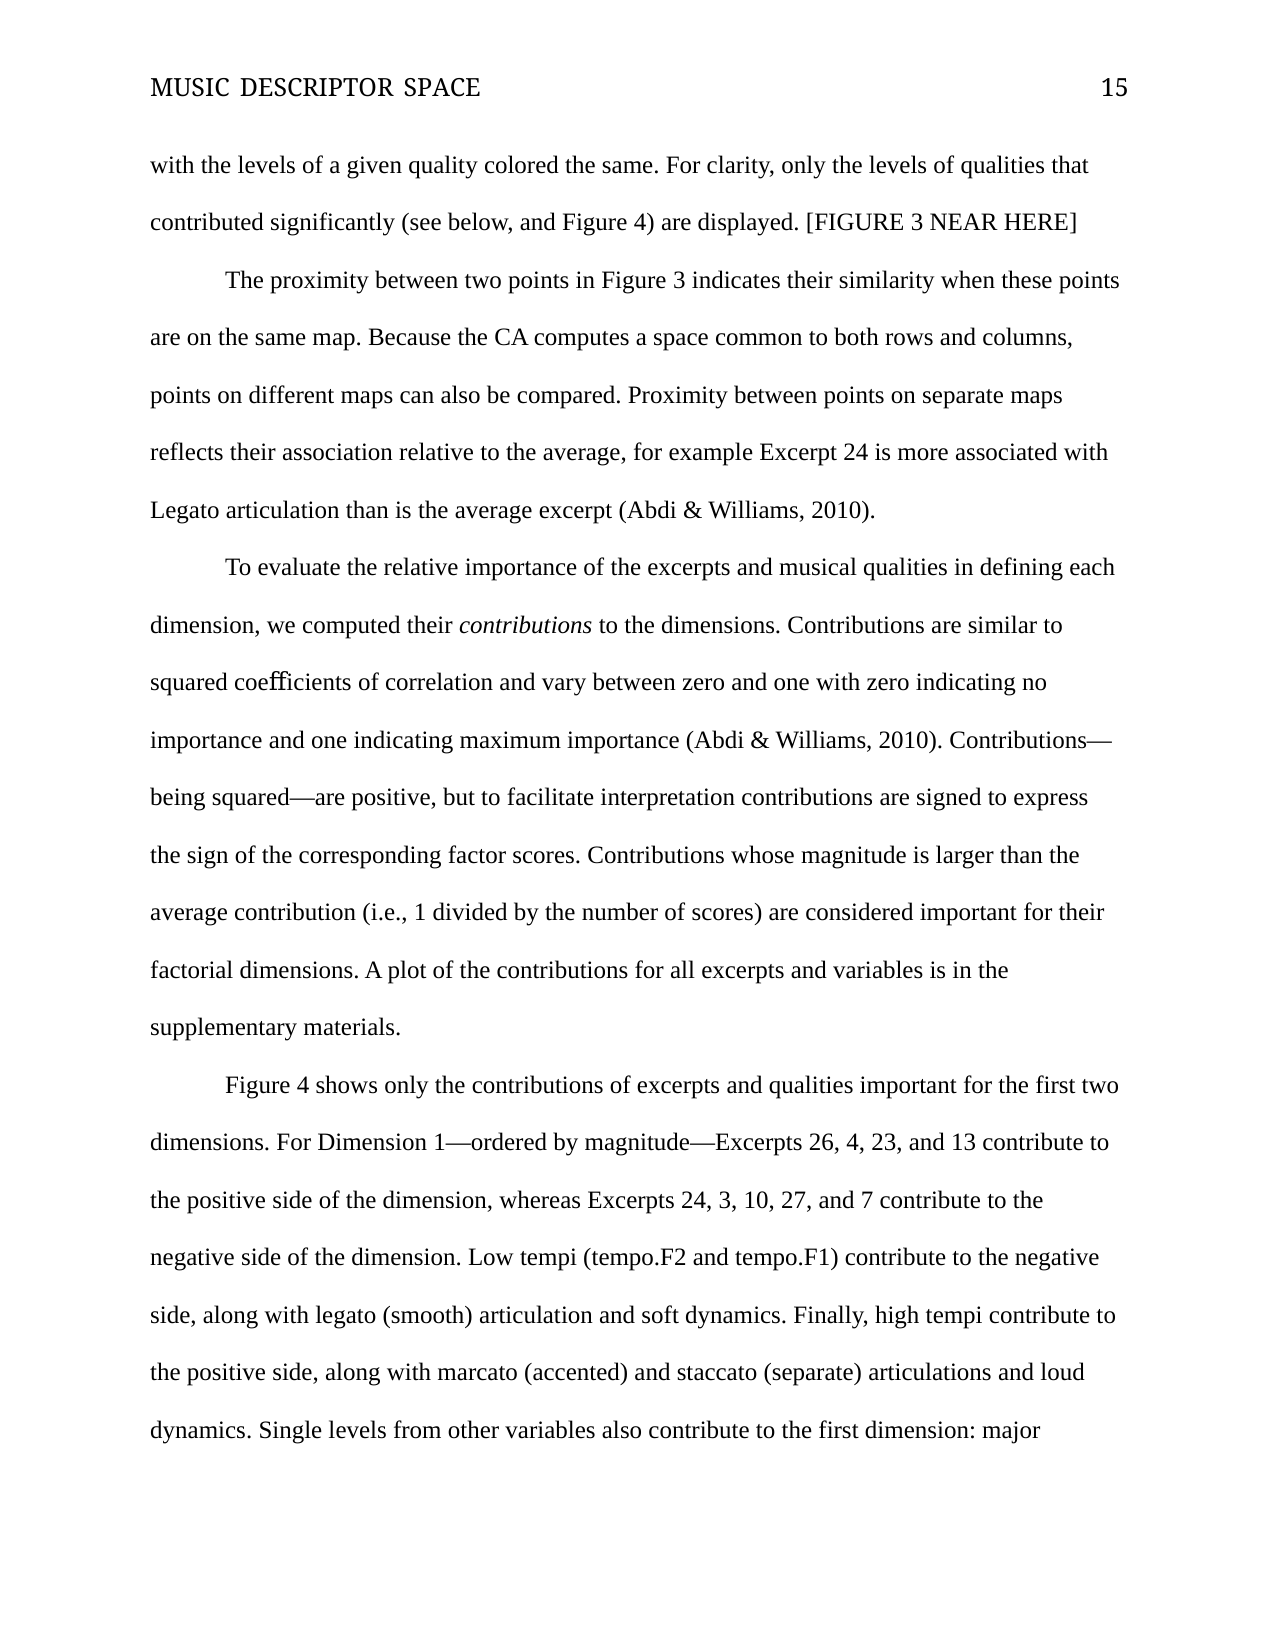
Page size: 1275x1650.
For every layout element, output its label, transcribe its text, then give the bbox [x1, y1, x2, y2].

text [150, 150, 1125, 236]
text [150, 1070, 1125, 1444]
text To evaluate the relative importance of the excerpts and musical qualities in defining each dimension, we computed their contributions to the dimensions. Contributions are similar to squared coeﬀicients of correlation and vary between zero and one with zero indicating no importance and one indicating maximum importance (Abdi & Williams, 2010). Contributions—being squared—are positive, but to facilitate interpretation contributions are signed to express the sign of the corresponding factor scores. Contributions whose magnitude is larger than the average contribution (i.e., 1 divided by the number of scores) are considered important for their factorial dimensions. A plot of the contributions for all excerpts and variables is in the supplementary materials. [150, 552, 1125, 1041]
text The proximity between two points in Figure 3 indicates their similarity when these points are on the same map. Because the CA computes a space common to both rows and columns, points on different maps can also be compared. Proximity between points on separate maps reflects their association relative to the average, for example Excerpt 24 is more associated with Legato articulation than is the average excerpt (Abdi & Williams, 2010). [150, 265, 1125, 524]
